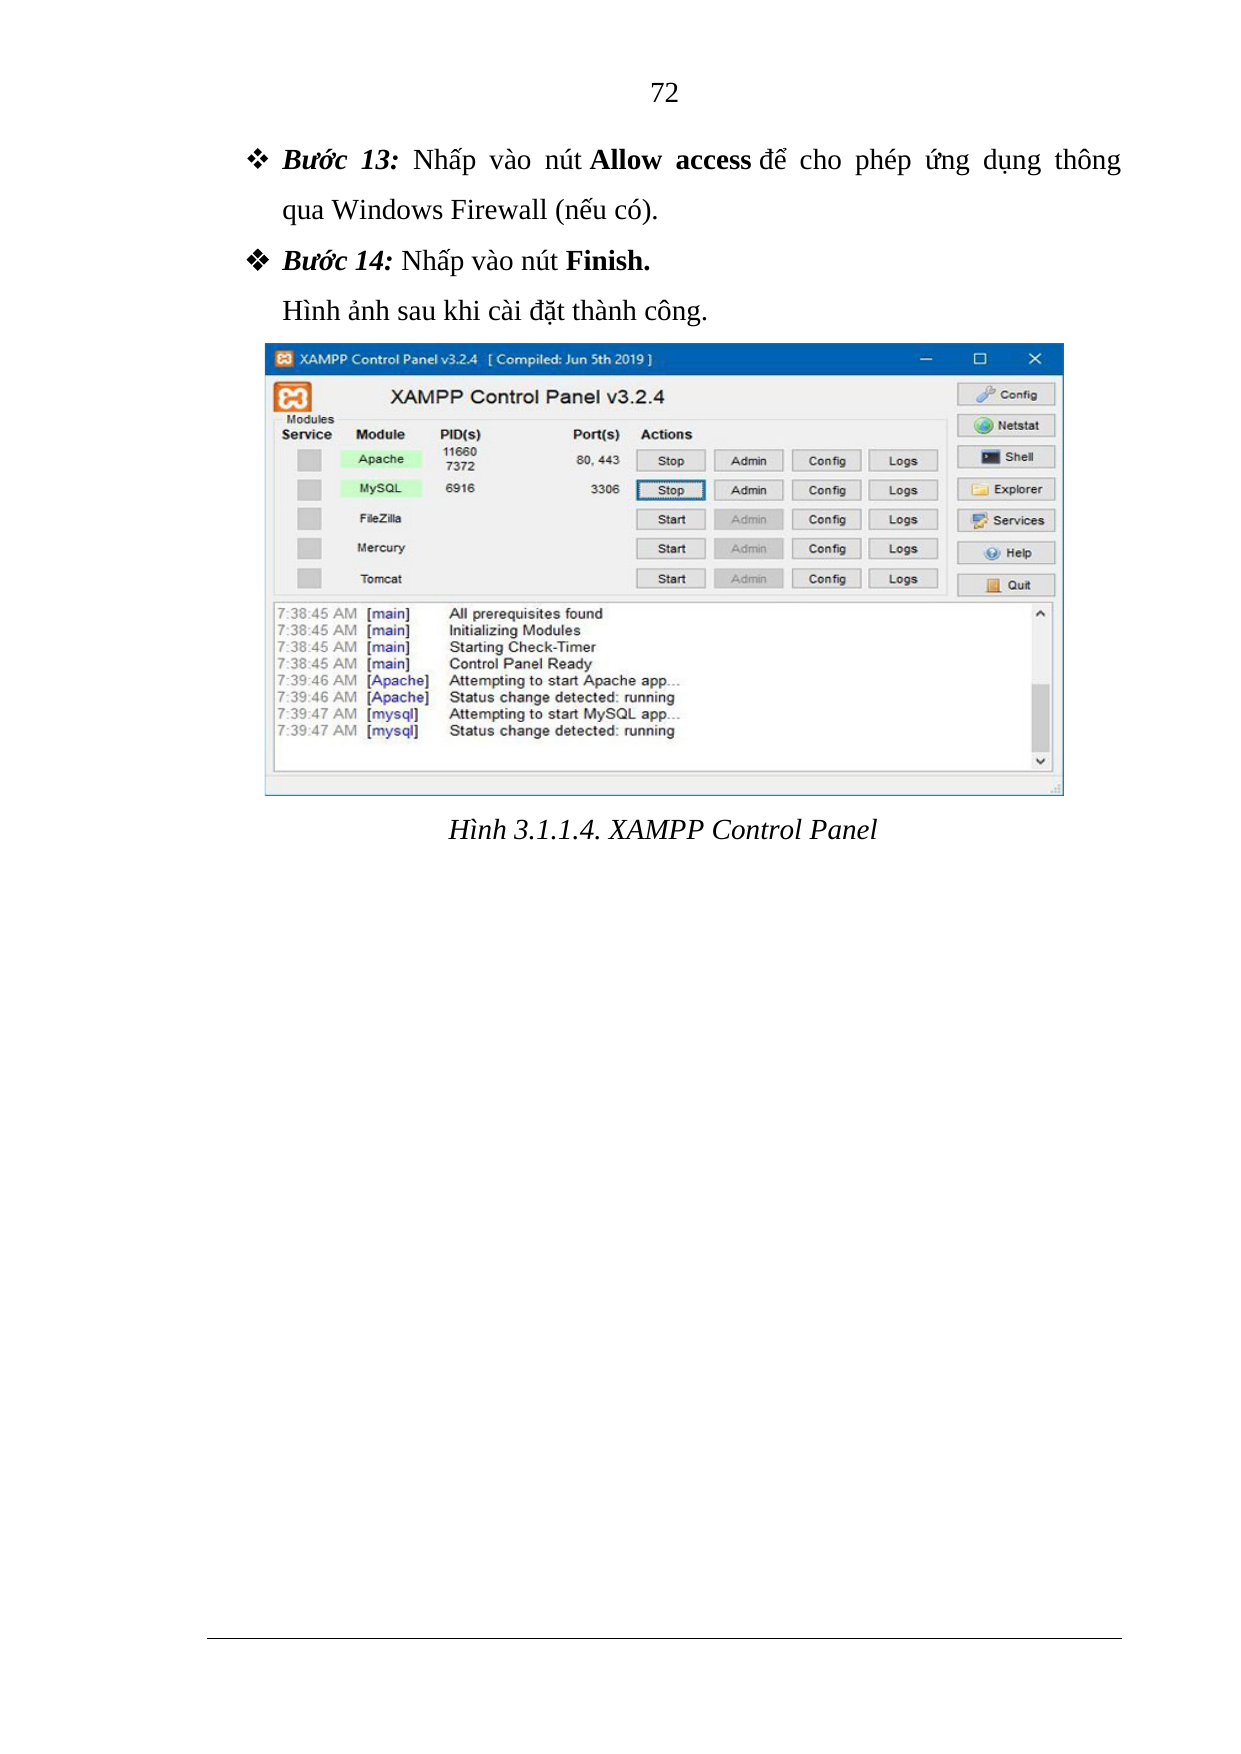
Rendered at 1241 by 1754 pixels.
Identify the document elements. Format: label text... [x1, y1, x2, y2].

picture [264, 343, 1064, 796]
text Hình 3.1.1.4. XAMPP Control Panel [207, 812, 1122, 845]
text Hình ảnh sau khi cài đặt thành công. [207, 293, 1122, 327]
list Bước 13: Nhấp vào nút Allow access để cho phép ứng dụng thông qua Windows Firewall (nếu có). [244, 142, 1122, 226]
list Bước 14: Nhấp vào nút Finish. [244, 243, 1122, 276]
